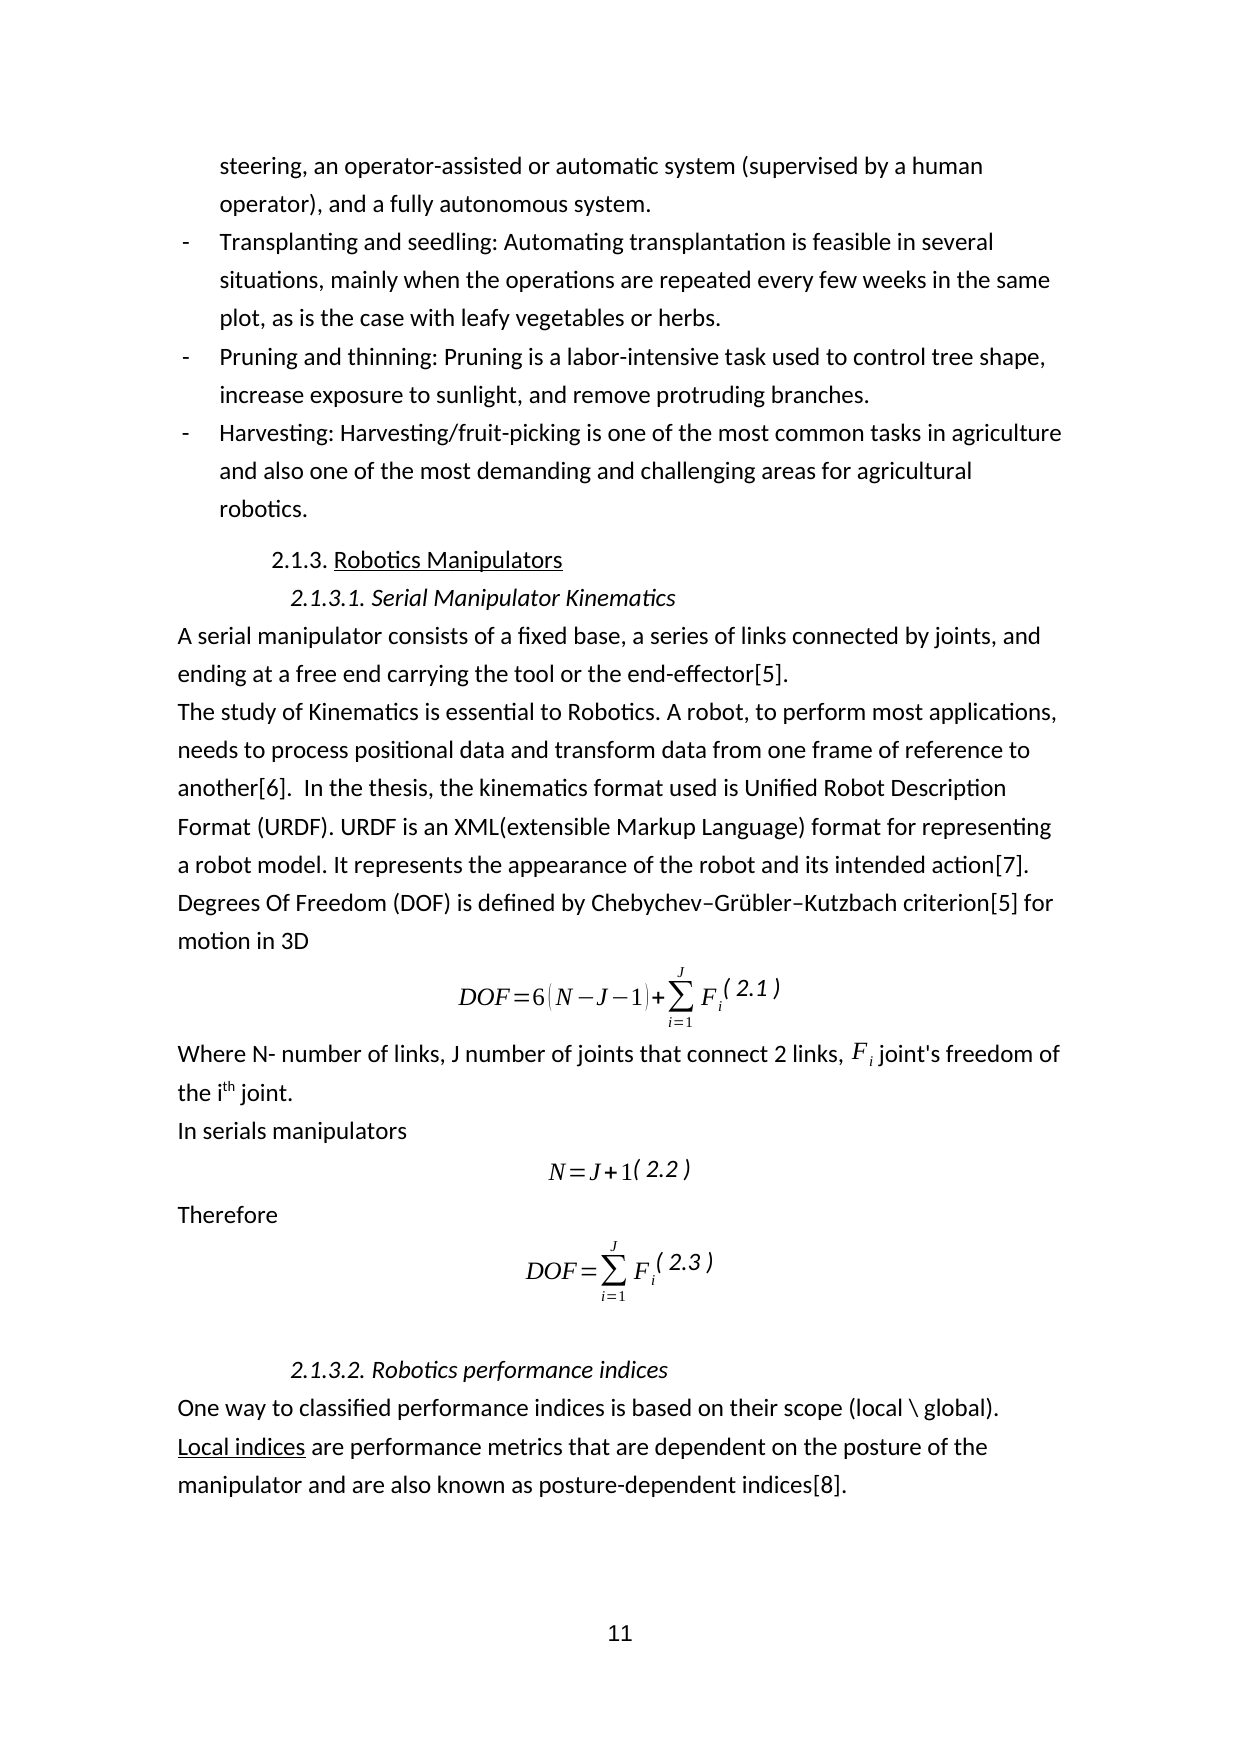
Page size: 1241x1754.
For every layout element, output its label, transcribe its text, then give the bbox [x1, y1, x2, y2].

list Harvesting: Harvesting/fruit-picking is one of the most common tasks in agriculture and also one of the most demanding and challenging areas for agricultural robotics. [182, 417, 1063, 524]
text In serials manipulators [177, 1115, 1063, 1146]
text Degrees Of Freedom (DOF) is defined by Chebychev–Grübler–Kutzbach criterion[5] for motion in 3D [177, 887, 1063, 956]
list Transplanting and seedling: Automating transplantation is feasible in several situations, mainly when the operations are repeated every few weeks in the same plot, as is the case with leafy vegetables or herbs. [182, 226, 1063, 333]
subtitle Serial Manipulator Kinematics [290, 582, 1063, 612]
text A serial manipulator consists of a fixed base, a series of links connected by joints, and ending at a free end carrying the tool or the end-effector[5]. [177, 620, 1063, 689]
subtitle Robotics performance indices [290, 1354, 1063, 1385]
text Therefore [177, 1199, 1063, 1229]
text Where N- number of links, J number of joints that connect 2 links, joint's freedom of the ith joint. [177, 1038, 1063, 1107]
text ( ‎2.3 ) [177, 1237, 1063, 1304]
text ( ‎2.1 ) [177, 963, 1063, 1030]
text ( ‎2.2 ) [177, 1153, 1063, 1191]
list Pruning and thinning: Pruning is a labor-intensive task used to control tree shape, increase exposure to sunlight, and remove protruding branches. [182, 341, 1063, 409]
text The study of Kinematics is essential to Robotics. A robot, to perform most applications, needs to process positional data and transform data from one frame of reference to another[6]. In the thesis, the kinematics format used is Unified Robot Description Format (URDF). URDF is an XML(extensible Markup Language) format for representing a robot model. It represents the appearance of the robot and its intended action[7]. [177, 696, 1063, 879]
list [182, 150, 1063, 219]
list One way to classified performance indices is based on their scope (local \ global). [177, 1393, 1063, 1423]
subtitle Robotics Manipulators [271, 544, 1063, 574]
list Local indices are performance metrics that are dependent on the posture of the manipulator and are also known as posture-dependent indices[8]. [177, 1431, 1063, 1499]
